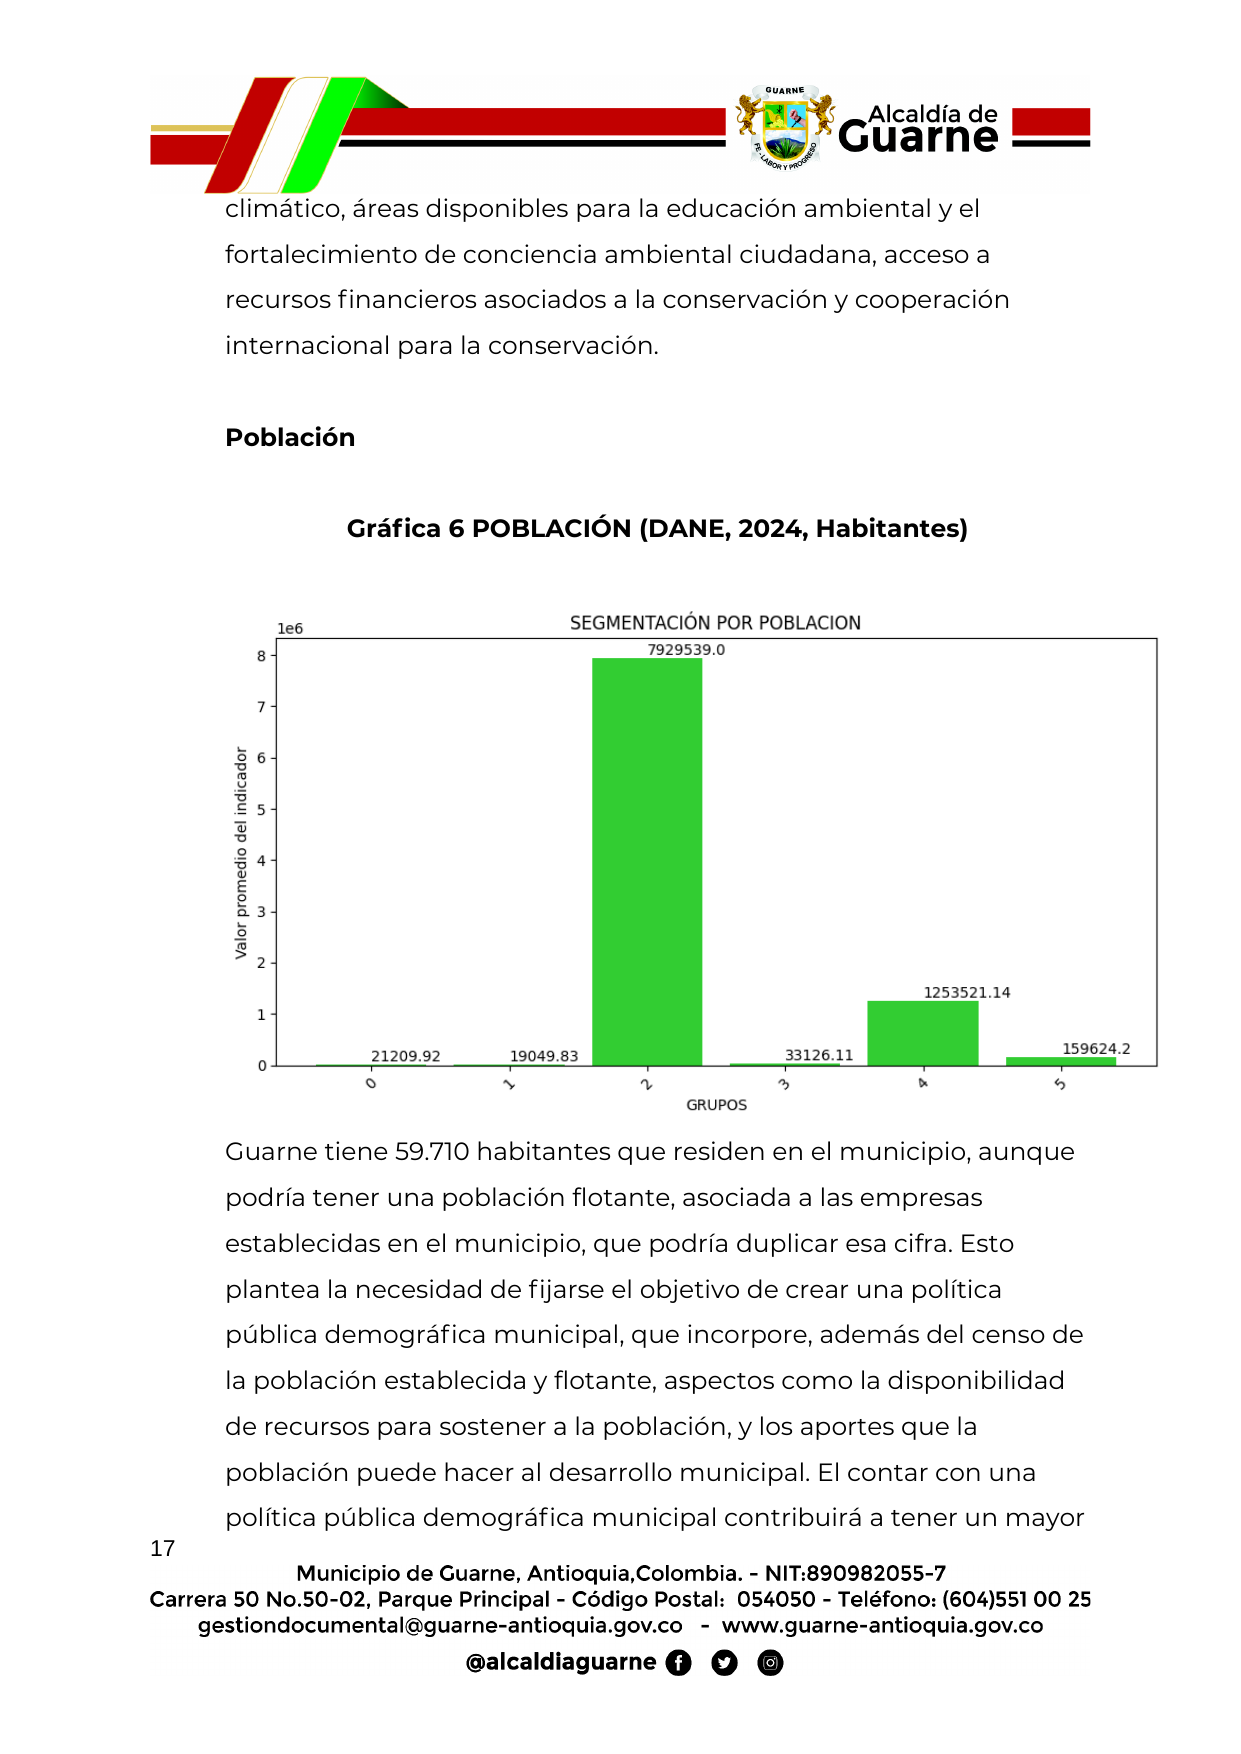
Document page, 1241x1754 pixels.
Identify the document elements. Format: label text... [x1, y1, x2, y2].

picture [225, 604, 1166, 1124]
picture [150, 1565, 1091, 1676]
text Gráfica 6 POBLACIÓN (DANE, 2024, Habitantes) [225, 513, 1090, 544]
picture [150, 75, 1091, 194]
text Población [225, 422, 1090, 452]
